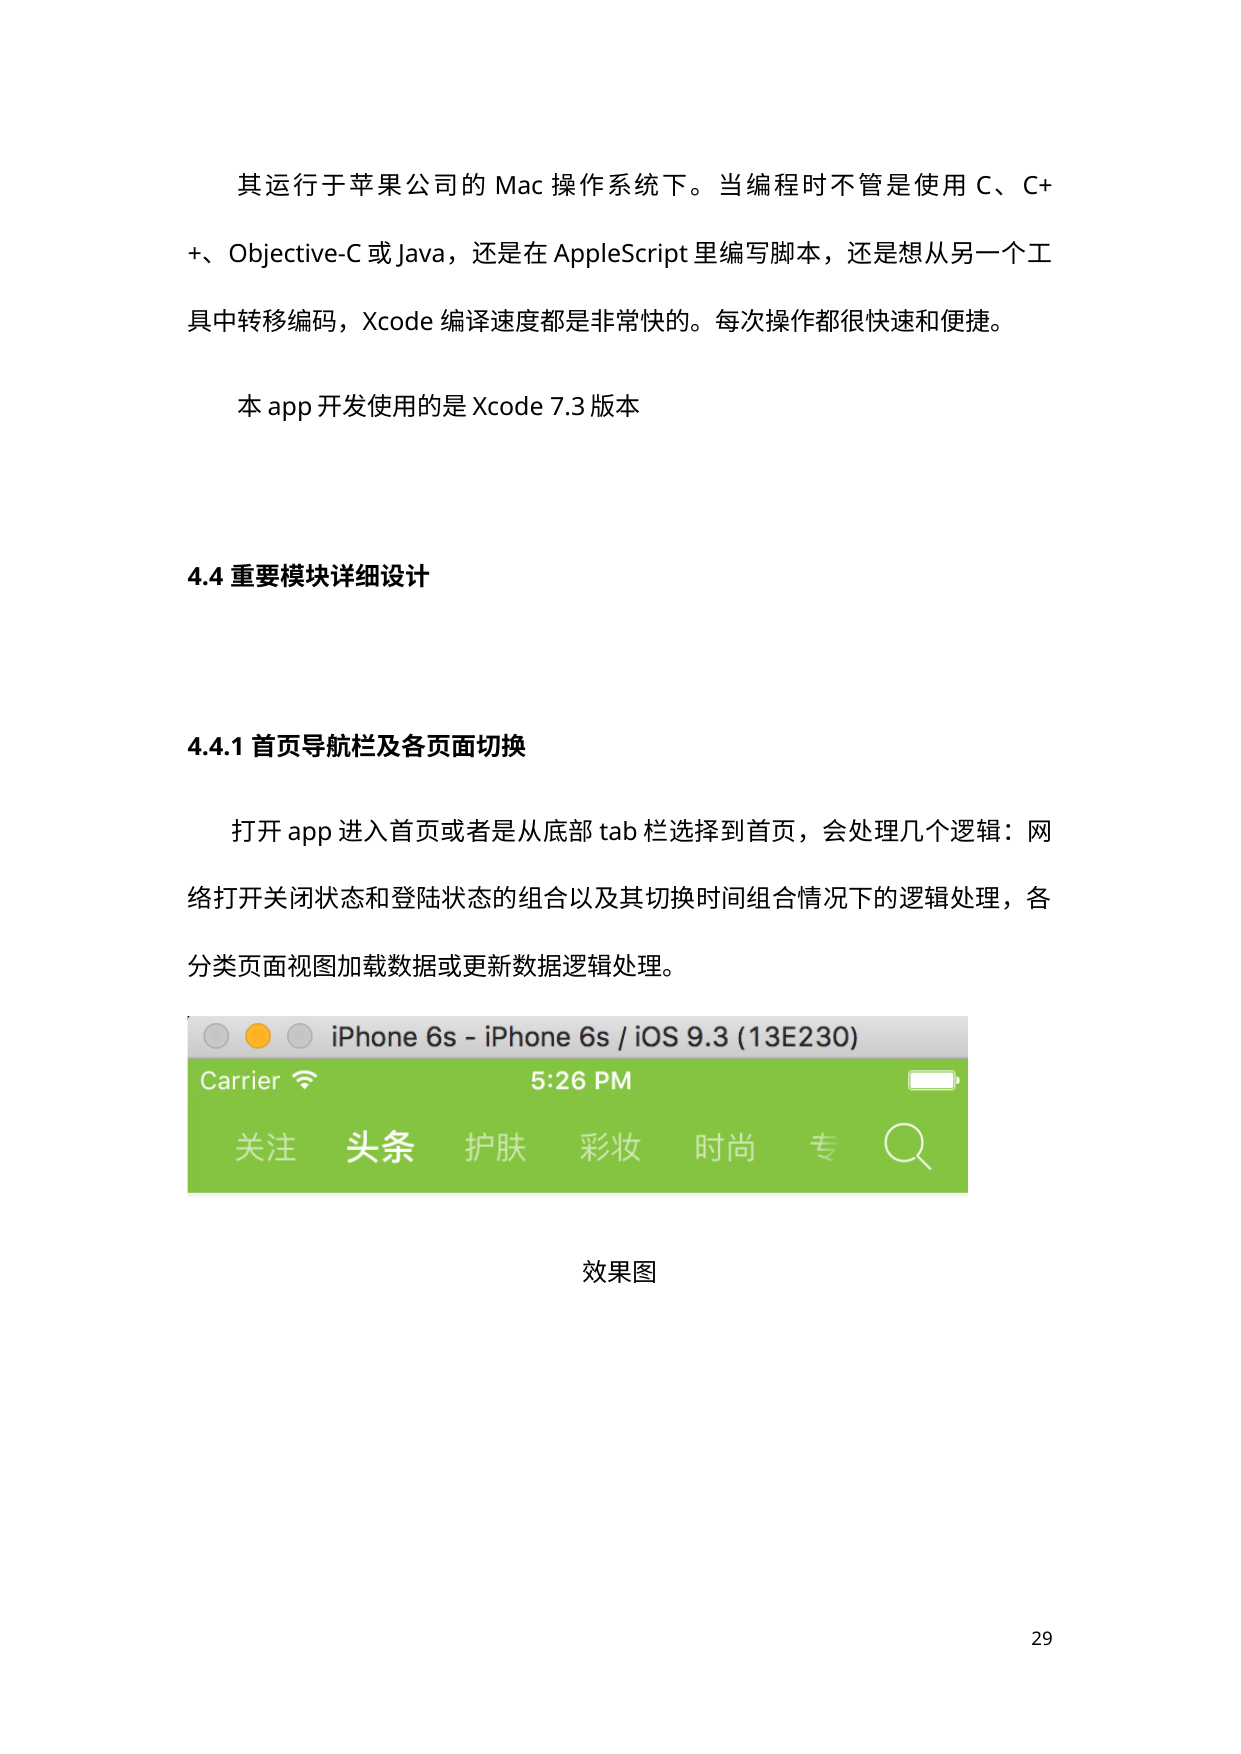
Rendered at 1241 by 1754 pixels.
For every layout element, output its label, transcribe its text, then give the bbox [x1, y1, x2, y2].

text 打开app进入首页或者是从底部tab栏选择到首页，会处理几个逻辑：网络打开关闭状态和登陆状态的组合以及其切换时间组合情况下的逻辑处理，各分类页面视图加载数据或更新数据逻辑处理。 [187, 795, 1053, 999]
text 本app开发使用的是Xcode 7.3版本 [187, 371, 1053, 439]
picture [187, 1016, 968, 1197]
text 其运行于苹果公司的Mac操作系统下。当编程时不管是使用C、C++、Objective-C或Java，还是在AppleScript里编写脚本，还是想从另一个工具中转移编码，Xcode 编译速度都是非常快的。每次操作都很快速和便捷。 [187, 150, 1053, 354]
text 4.4 重要模块详细设计 [187, 541, 1053, 608]
text 4.4.1 首页导航栏及各页面切换 [187, 710, 1053, 778]
text 效果图 [187, 1237, 1053, 1304]
